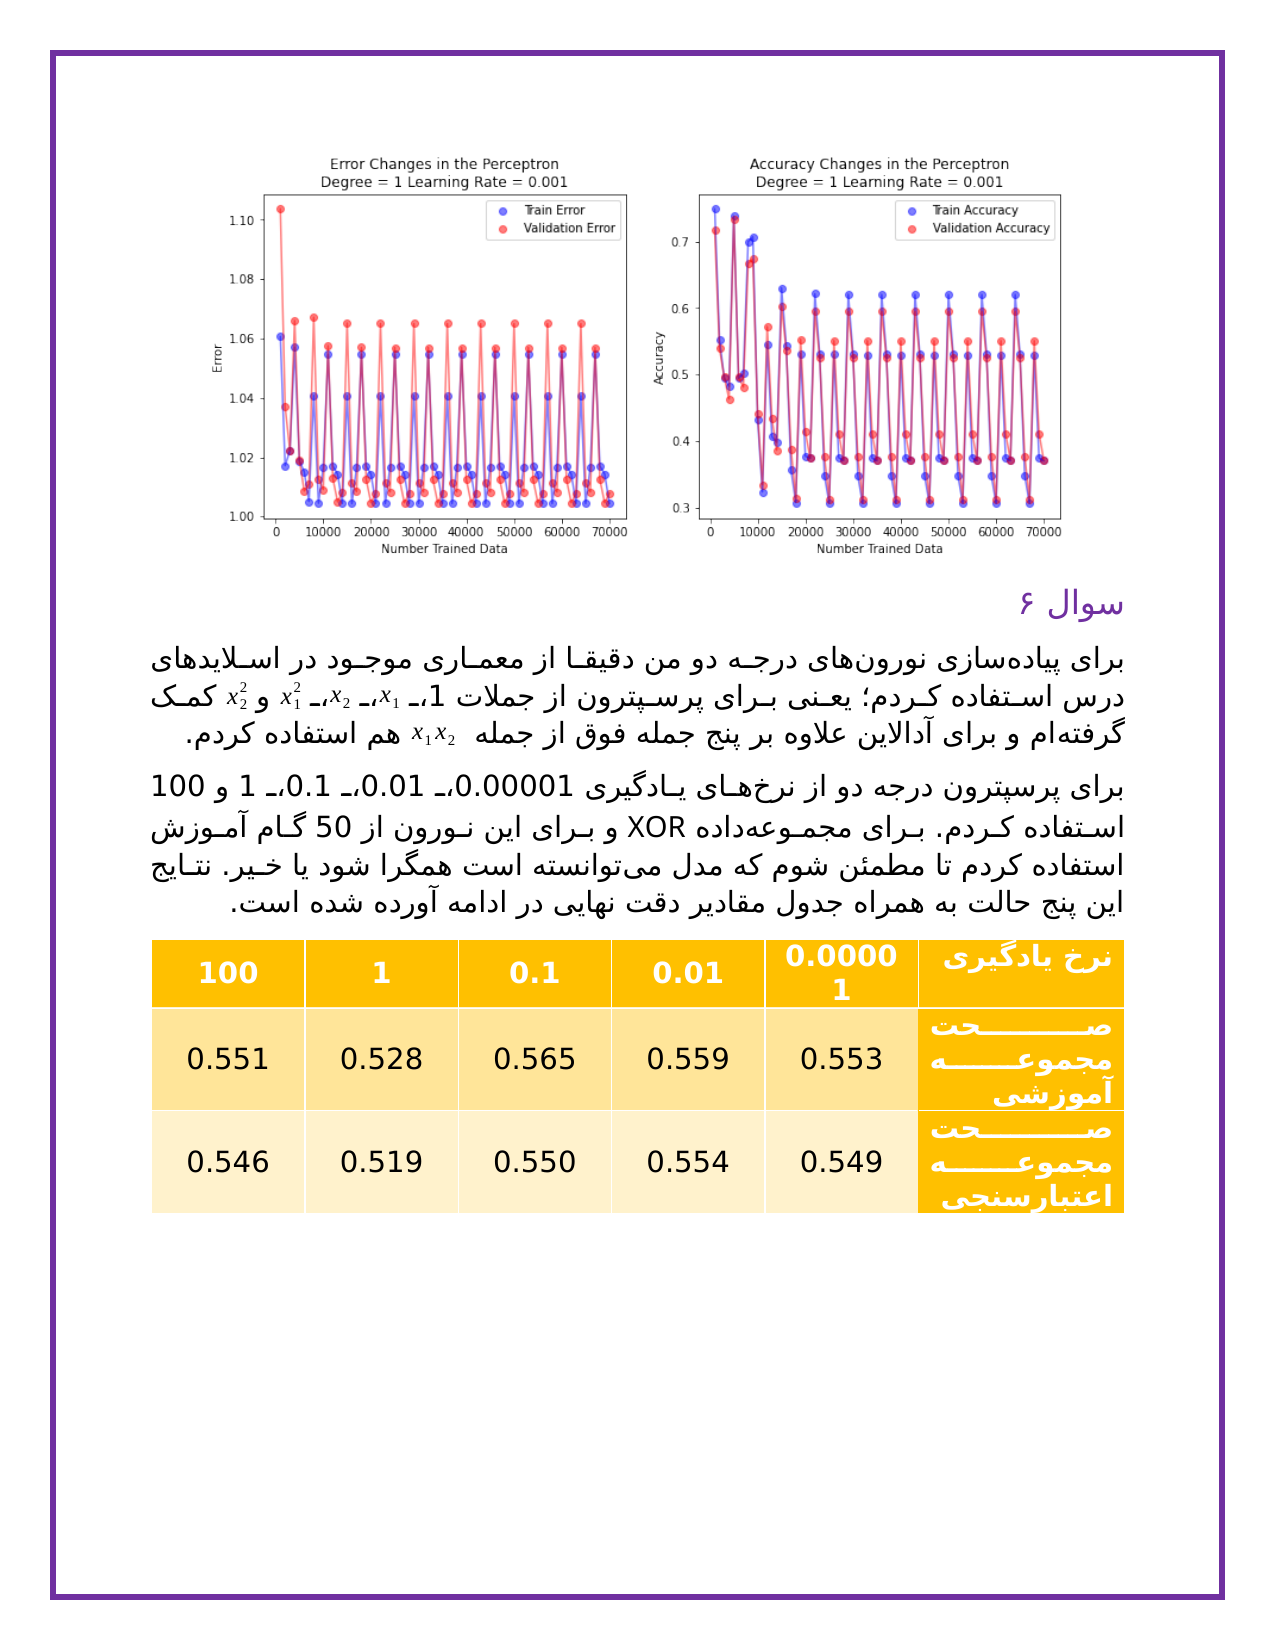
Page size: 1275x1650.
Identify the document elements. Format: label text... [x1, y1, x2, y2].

text سوال ۶ [150, 583, 1125, 622]
table_cell 0.546 [152, 1111, 304, 1213]
table_cell صحت مجموعه آموزشی [918, 1009, 1124, 1110]
table_cell 0.550 [459, 1111, 611, 1213]
table_cell 0.553 [766, 1009, 918, 1110]
table_cell 0.549 [766, 1110, 918, 1213]
text برای پرسپترون درجه دو از نرخ‌های یادگیری 0.00001، 0.01، 0.1، 1 و 100 استفاده کردم. برای مجموعه‌داده XOR و برای این نورون از 50 گام آموزش استفاده کردم تا مطمئن شوم که مدل می‌توانسته است همگرا شود یا خیر. نتایج این پنج حالت به همراه جدول مقادیر دقت نهایی در ادامه آورده شده است. [150, 769, 1125, 919]
table_header 0.01 [612, 940, 764, 1007]
table_cell 0.519 [306, 1111, 458, 1213]
table_cell 0.554 [612, 1111, 764, 1213]
table_cell 0.559 [612, 1009, 764, 1110]
table_header 0.00001 [766, 940, 918, 1007]
table_cell 0.551 [152, 1009, 304, 1110]
table_cell 0.528 [306, 1009, 458, 1110]
table_header نرخ یادگیری [919, 940, 1124, 1007]
table_header 100 [152, 940, 304, 1007]
table_cell 0.565 [459, 1009, 611, 1110]
picture [204, 150, 1071, 564]
table_header 0.1 [459, 940, 611, 1007]
text برای پیاده‌سازی نورون‌های درجه دو من دقیقا از معماری موجود در اسلایدهای درس استفاده کردم؛ یعنی برای پرسپترون از جملات 1، ، ، و کمک گرفته‌ام و برای آدالاین علاوه بر پنج جمله فوق از جمله هم استفاده کردم. [150, 642, 1125, 750]
table_header 1 [306, 940, 458, 1007]
table_cell صحت مجموعه اعتبارسنجی [918, 1110, 1124, 1213]
